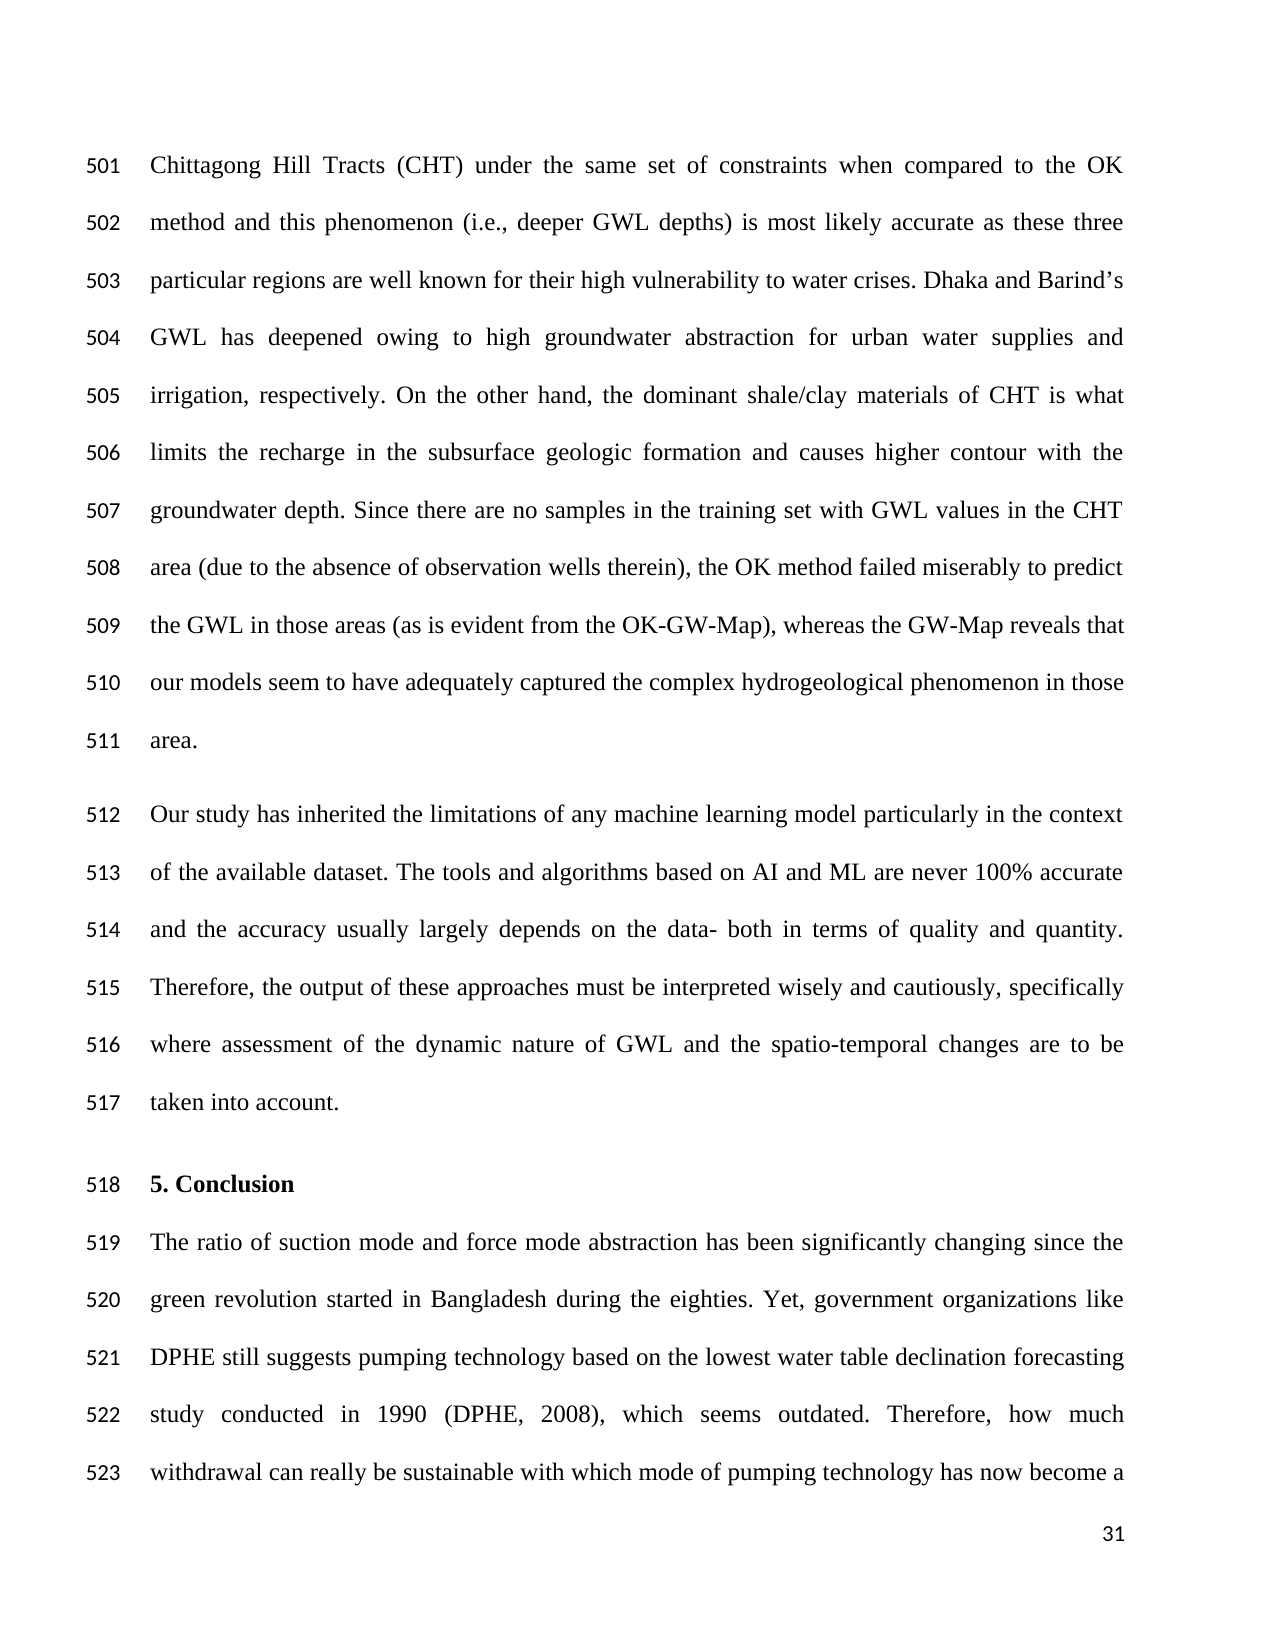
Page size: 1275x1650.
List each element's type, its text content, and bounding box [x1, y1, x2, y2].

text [150, 150, 1125, 754]
text Our study has inherited the limitations of any machine learning model particularly in the context of the available dataset. The tools and algorithms based on AI and ML are never 100% accurate and the accuracy usually largely depends on the data- both in terms of quality and quantity. Therefore, the output of these approaches must be interpreted wisely and cautiously, specifically where assessment of the dynamic nature of GWL and the spatio-temporal changes are to be taken into account. [150, 799, 1125, 1115]
subtitle 5. Conclusion [150, 1169, 1125, 1198]
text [150, 1227, 1125, 1485]
